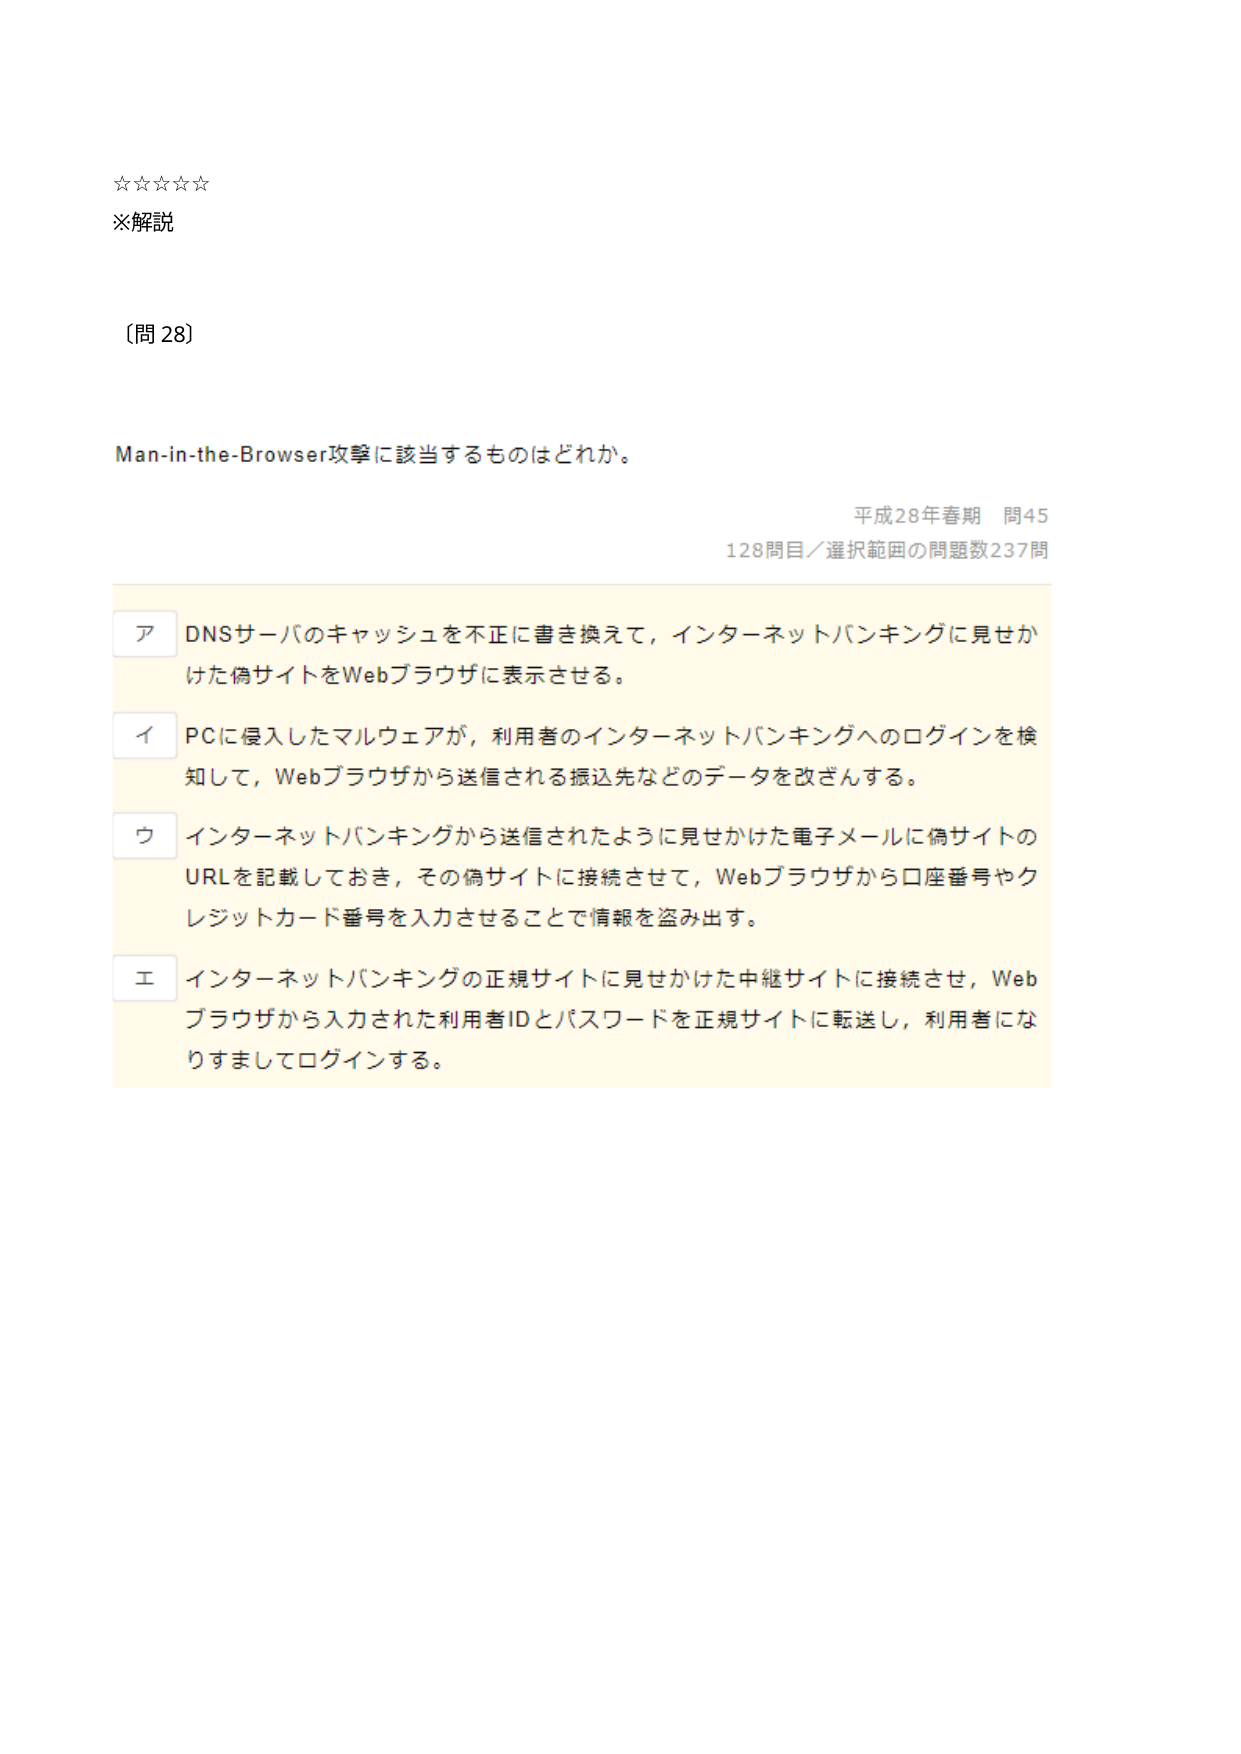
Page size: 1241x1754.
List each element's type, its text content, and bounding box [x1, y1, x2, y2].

text ※解説 [112, 202, 1128, 239]
text ☆☆☆☆☆ [112, 164, 1128, 202]
picture [112, 427, 1052, 1088]
text 〔問28〕 [112, 314, 1128, 352]
